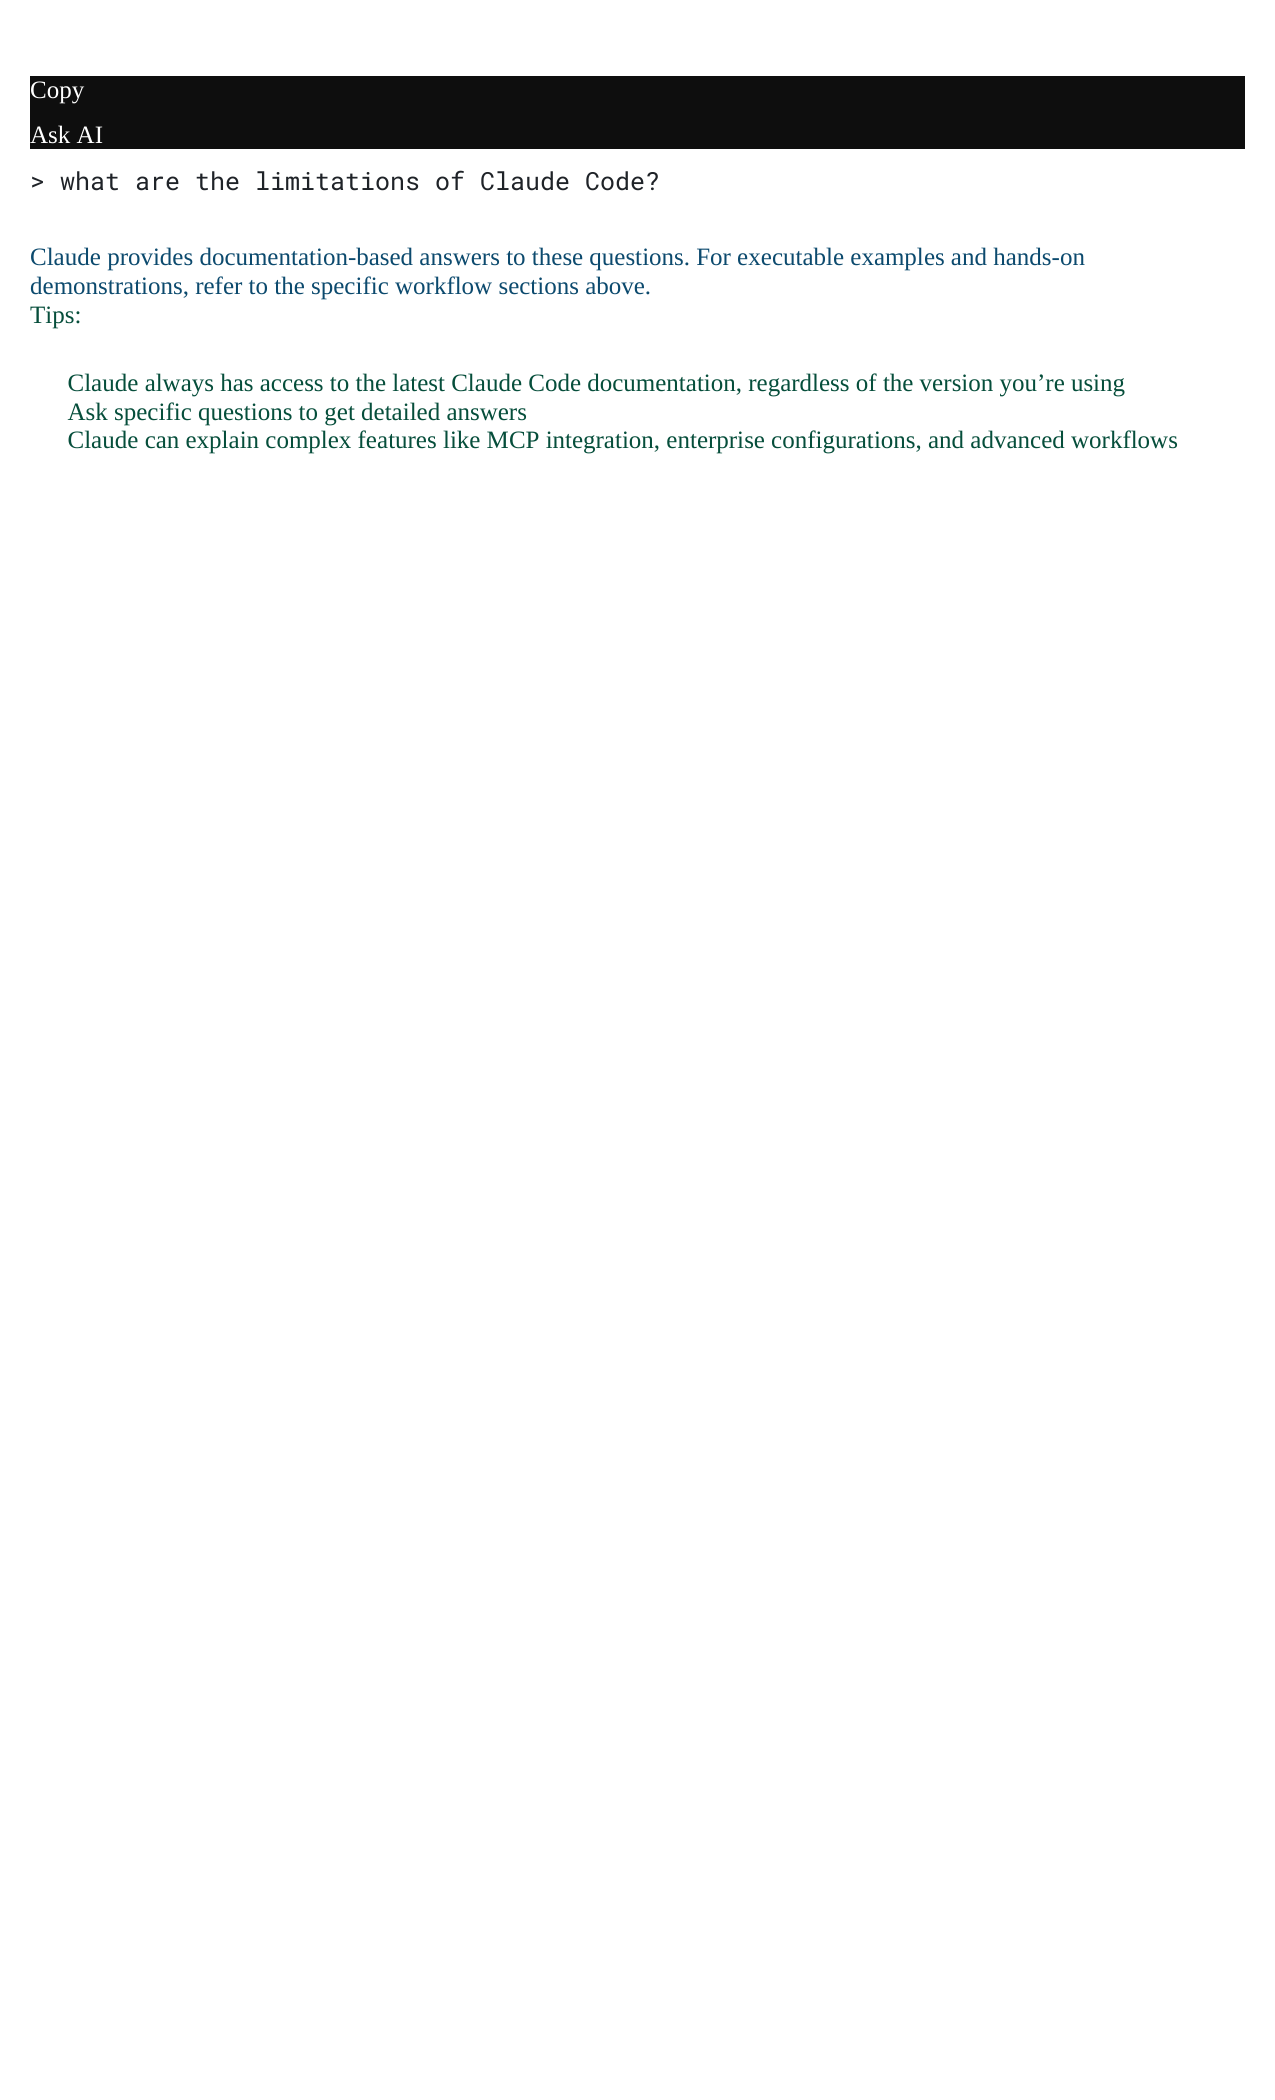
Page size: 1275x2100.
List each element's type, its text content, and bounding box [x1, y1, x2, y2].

text Ask AI [30, 120, 1245, 149]
list Ask specific questions to get detailed answers [67, 397, 1245, 426]
text Copy [30, 76, 1245, 104]
text > what are the limitations of Claude Code? [30, 164, 1245, 197]
text Claude provides documentation-based answers to these questions. For executable examples and hands-on demonstrations, refer to the specific workflow sections above. [30, 242, 1245, 300]
list Claude can explain complex features like MCP integration, enterprise configurations, and advanced workflows [67, 426, 1245, 454]
list Claude always has access to the latest Claude Code documentation, regardless of the version you’re using [67, 368, 1245, 397]
text Tips: [30, 300, 1245, 328]
